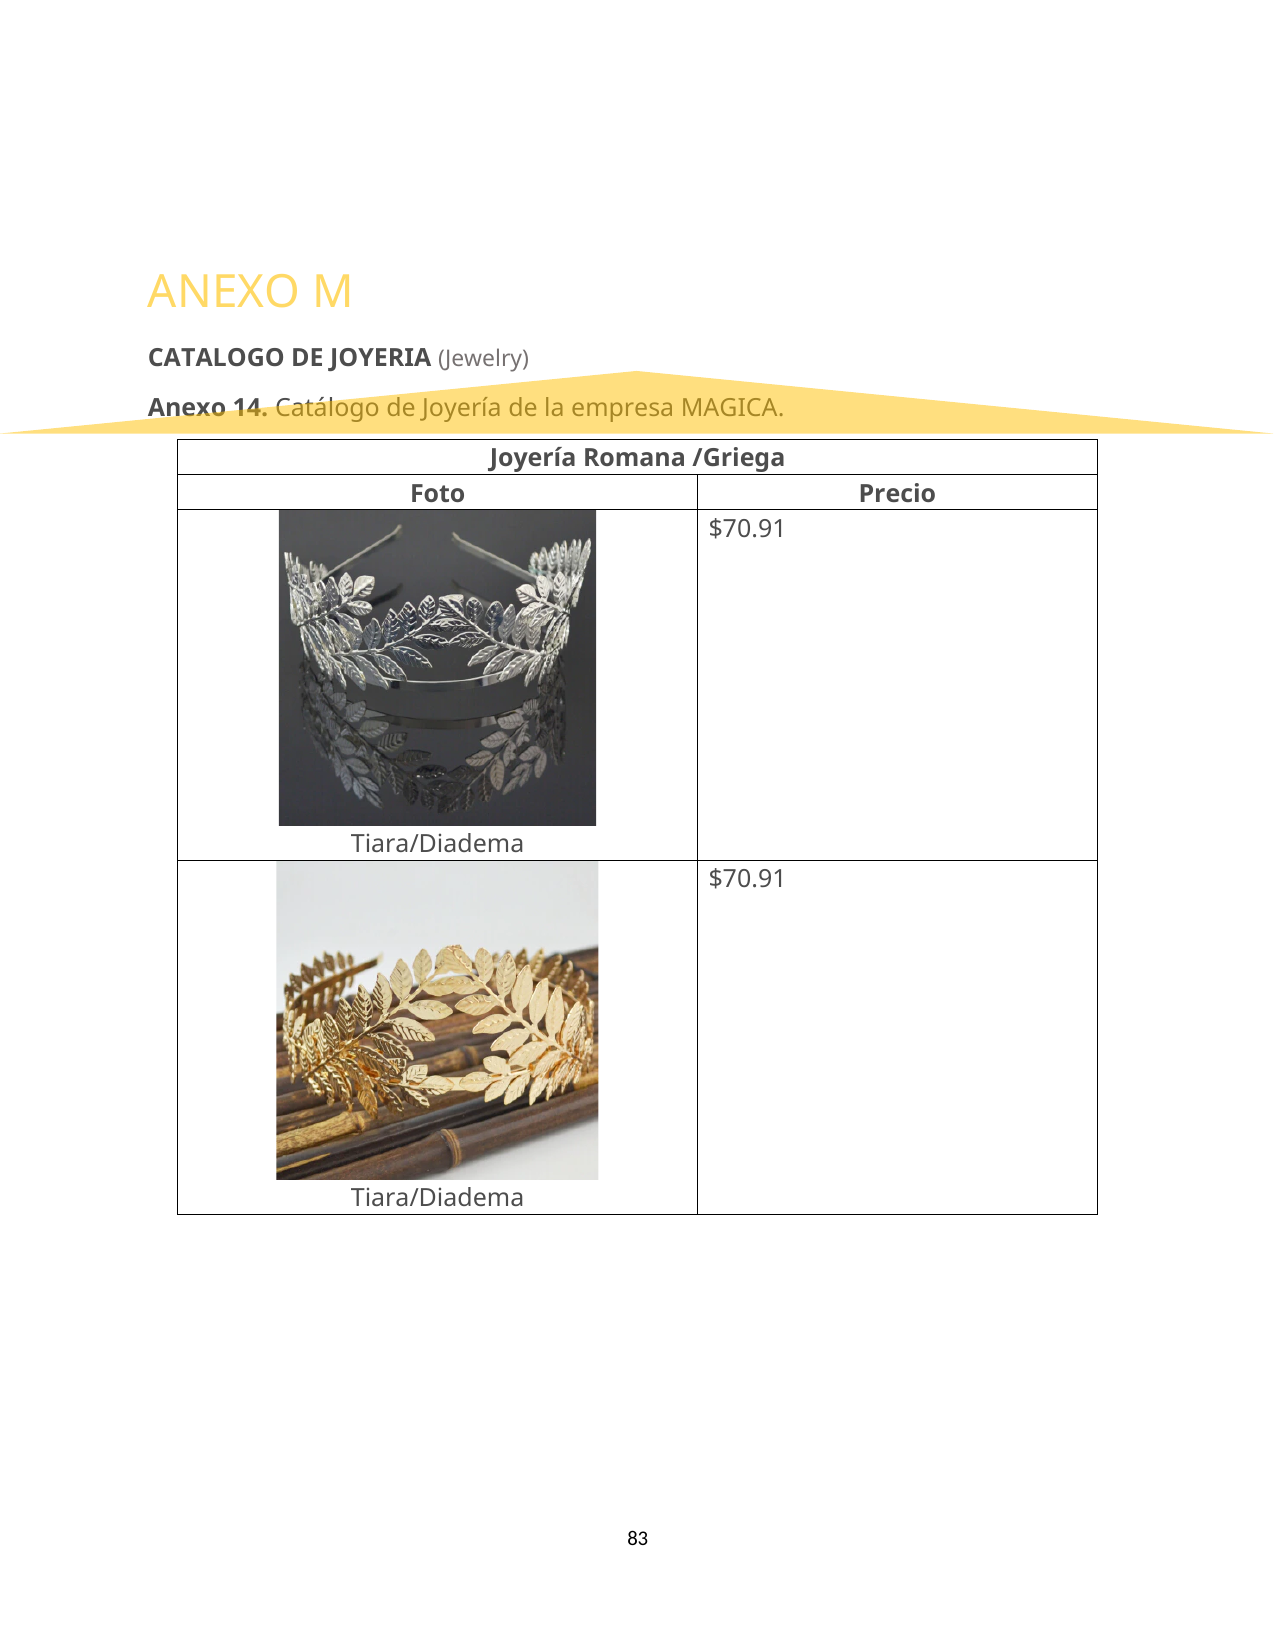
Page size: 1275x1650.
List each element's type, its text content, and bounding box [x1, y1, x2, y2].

table_cell Tiara/Diadema [178, 529, 697, 881]
picture [300, 882, 575, 1406]
table_cell $70.91 [698, 529, 1097, 881]
table_cell $70.91 [698, 178, 1097, 528]
picture [278, 178, 597, 494]
table_cell Brazalete [178, 883, 697, 1440]
table_cell Tiara/Diadema [178, 178, 697, 528]
picture [276, 528, 599, 848]
table_cell $38.07 [698, 883, 1097, 1440]
